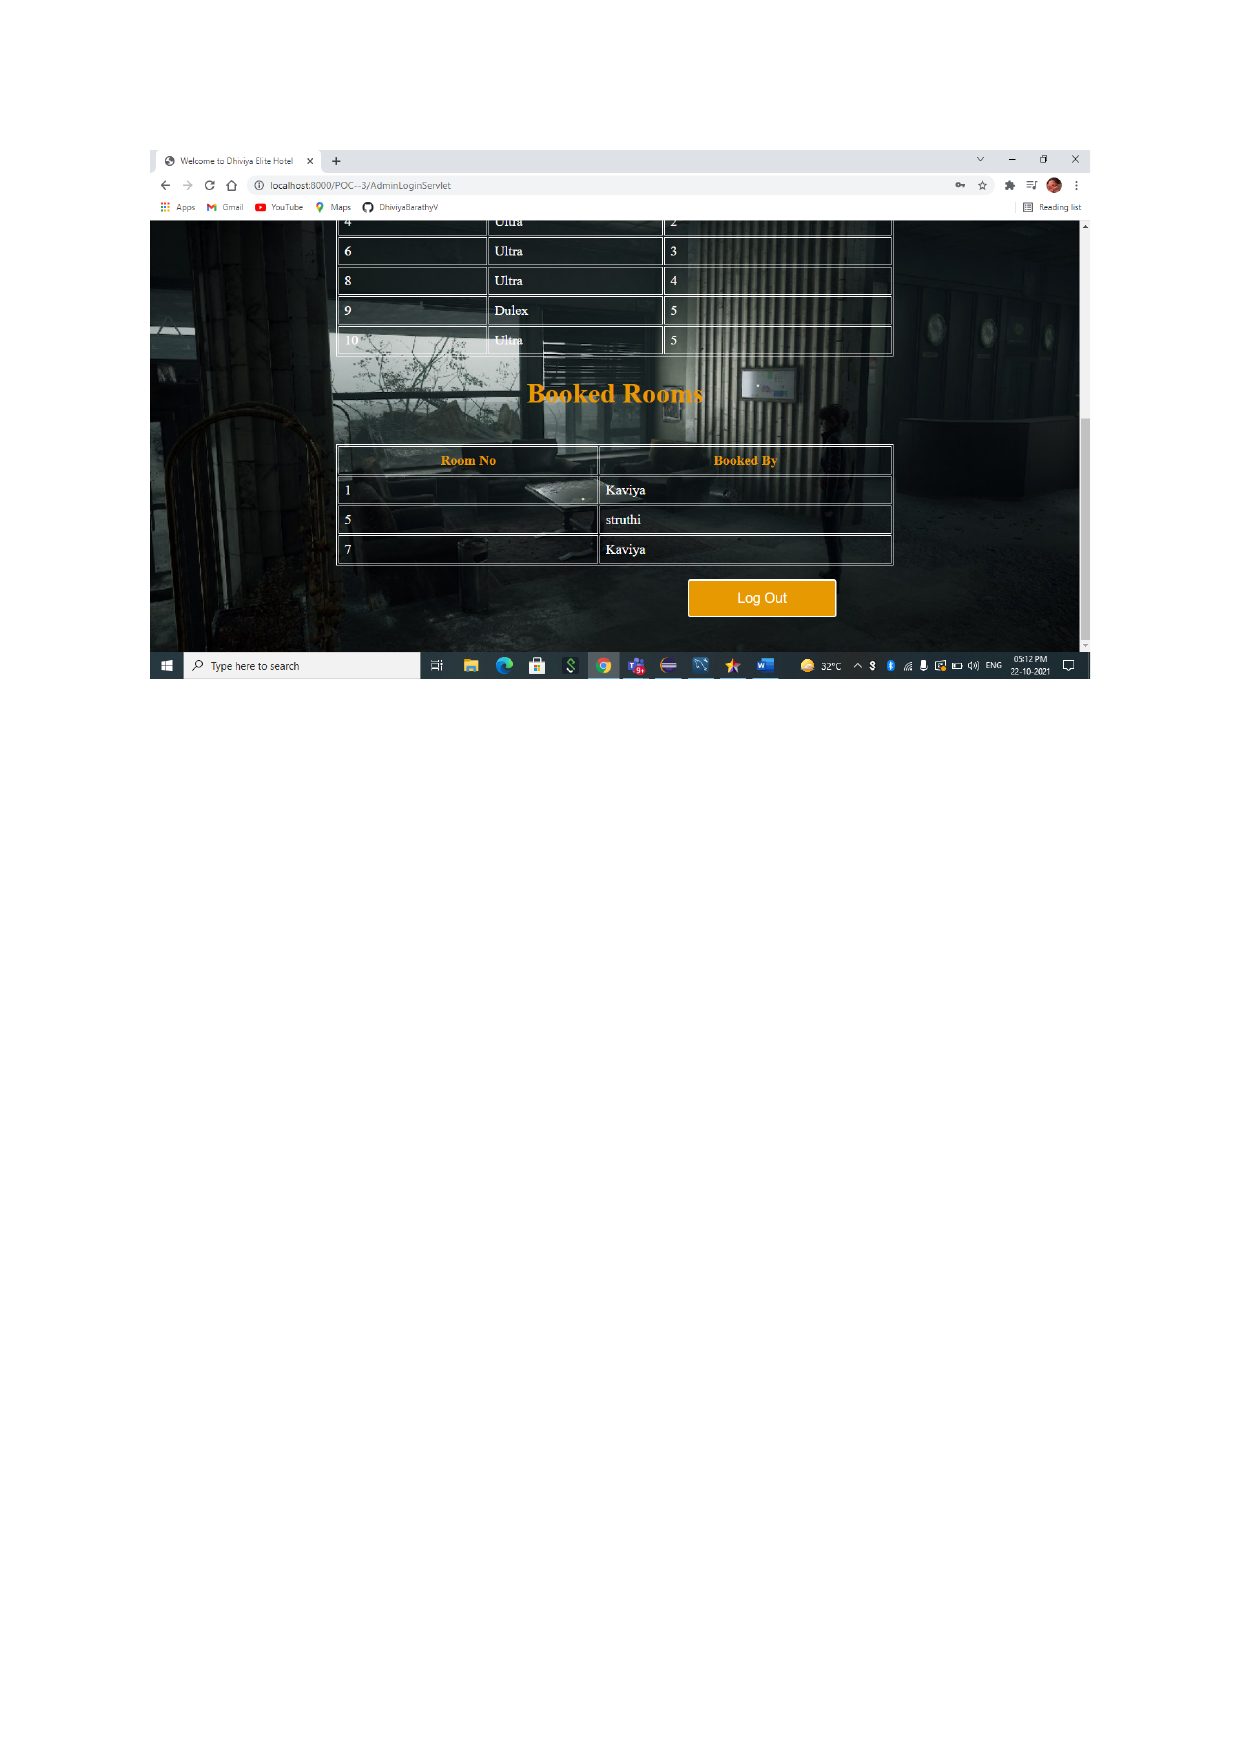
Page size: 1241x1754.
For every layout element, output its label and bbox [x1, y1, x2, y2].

picture [150, 150, 1091, 679]
